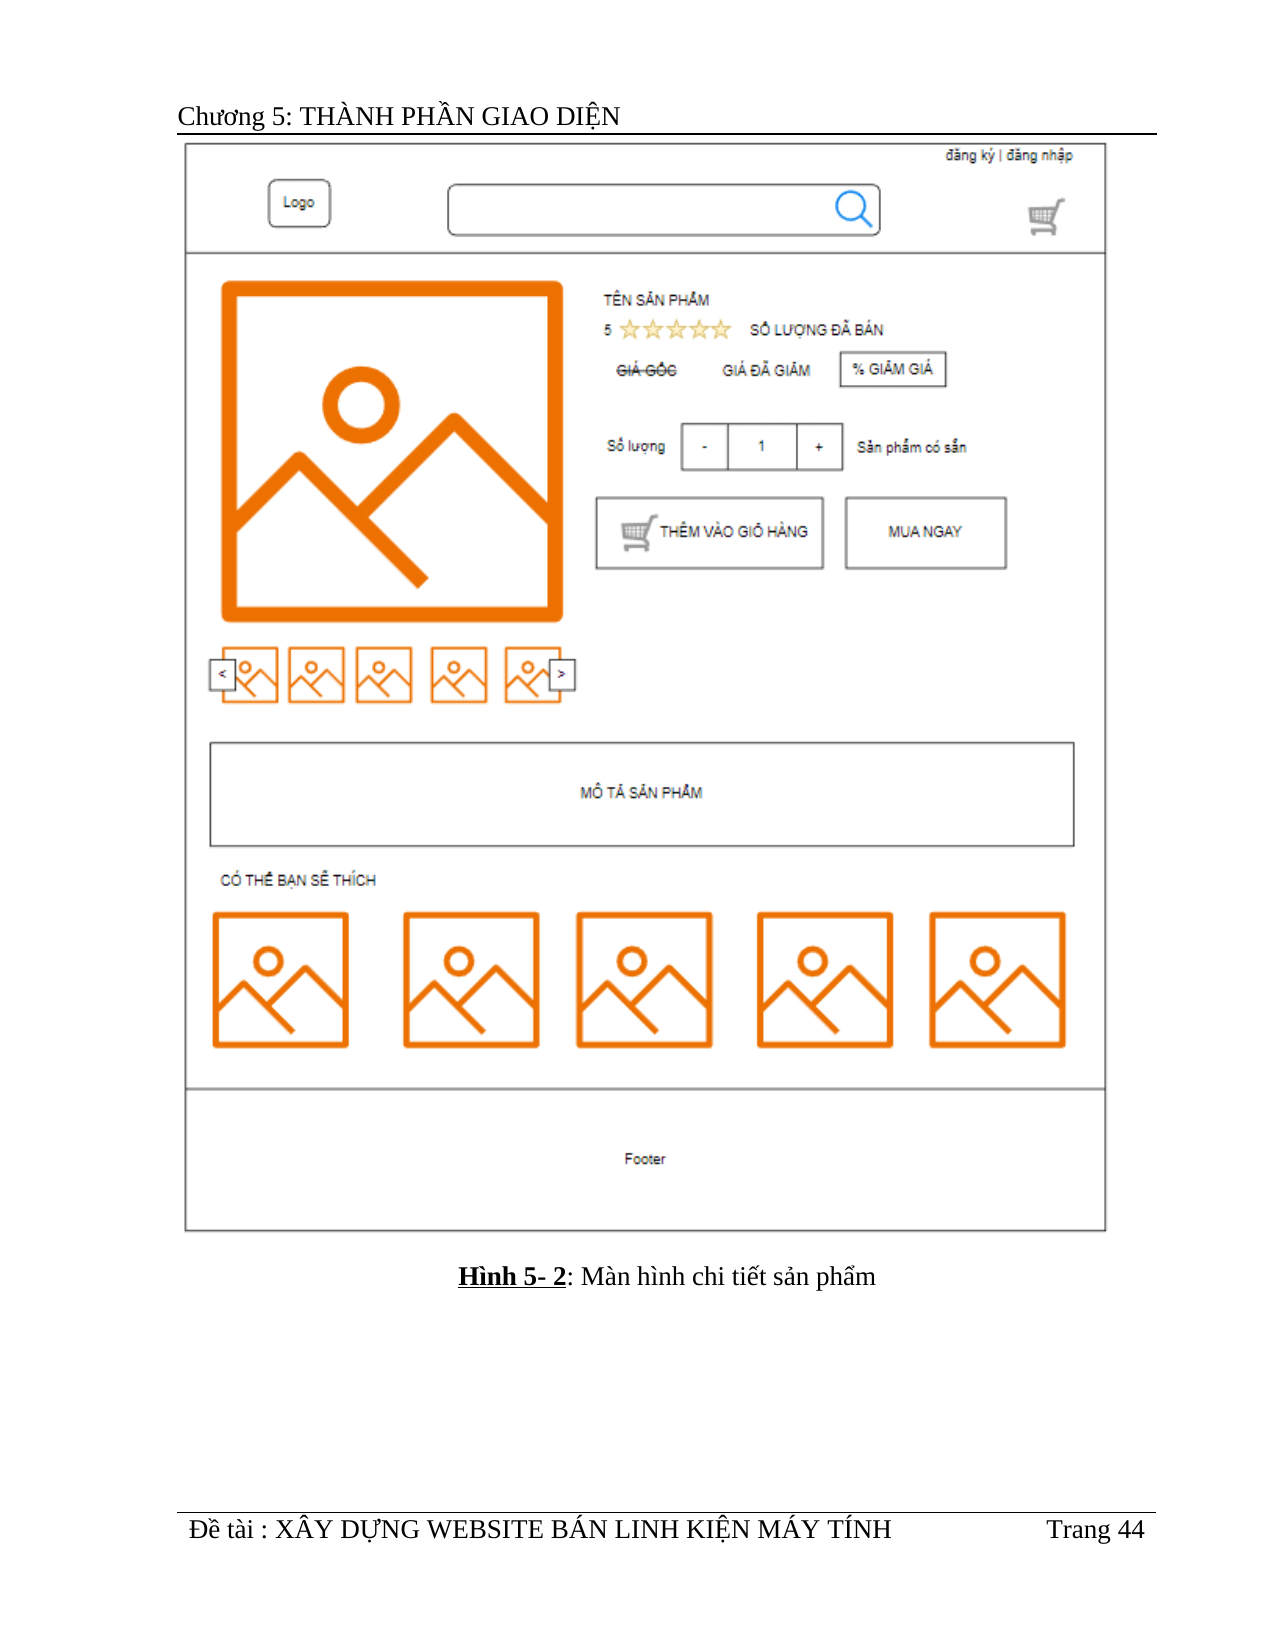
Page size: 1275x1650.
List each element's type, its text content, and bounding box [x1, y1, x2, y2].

picture [177, 137, 1114, 1241]
text Hình 5- 2: Màn hình chi tiết sản phẩm [177, 1260, 1157, 1291]
